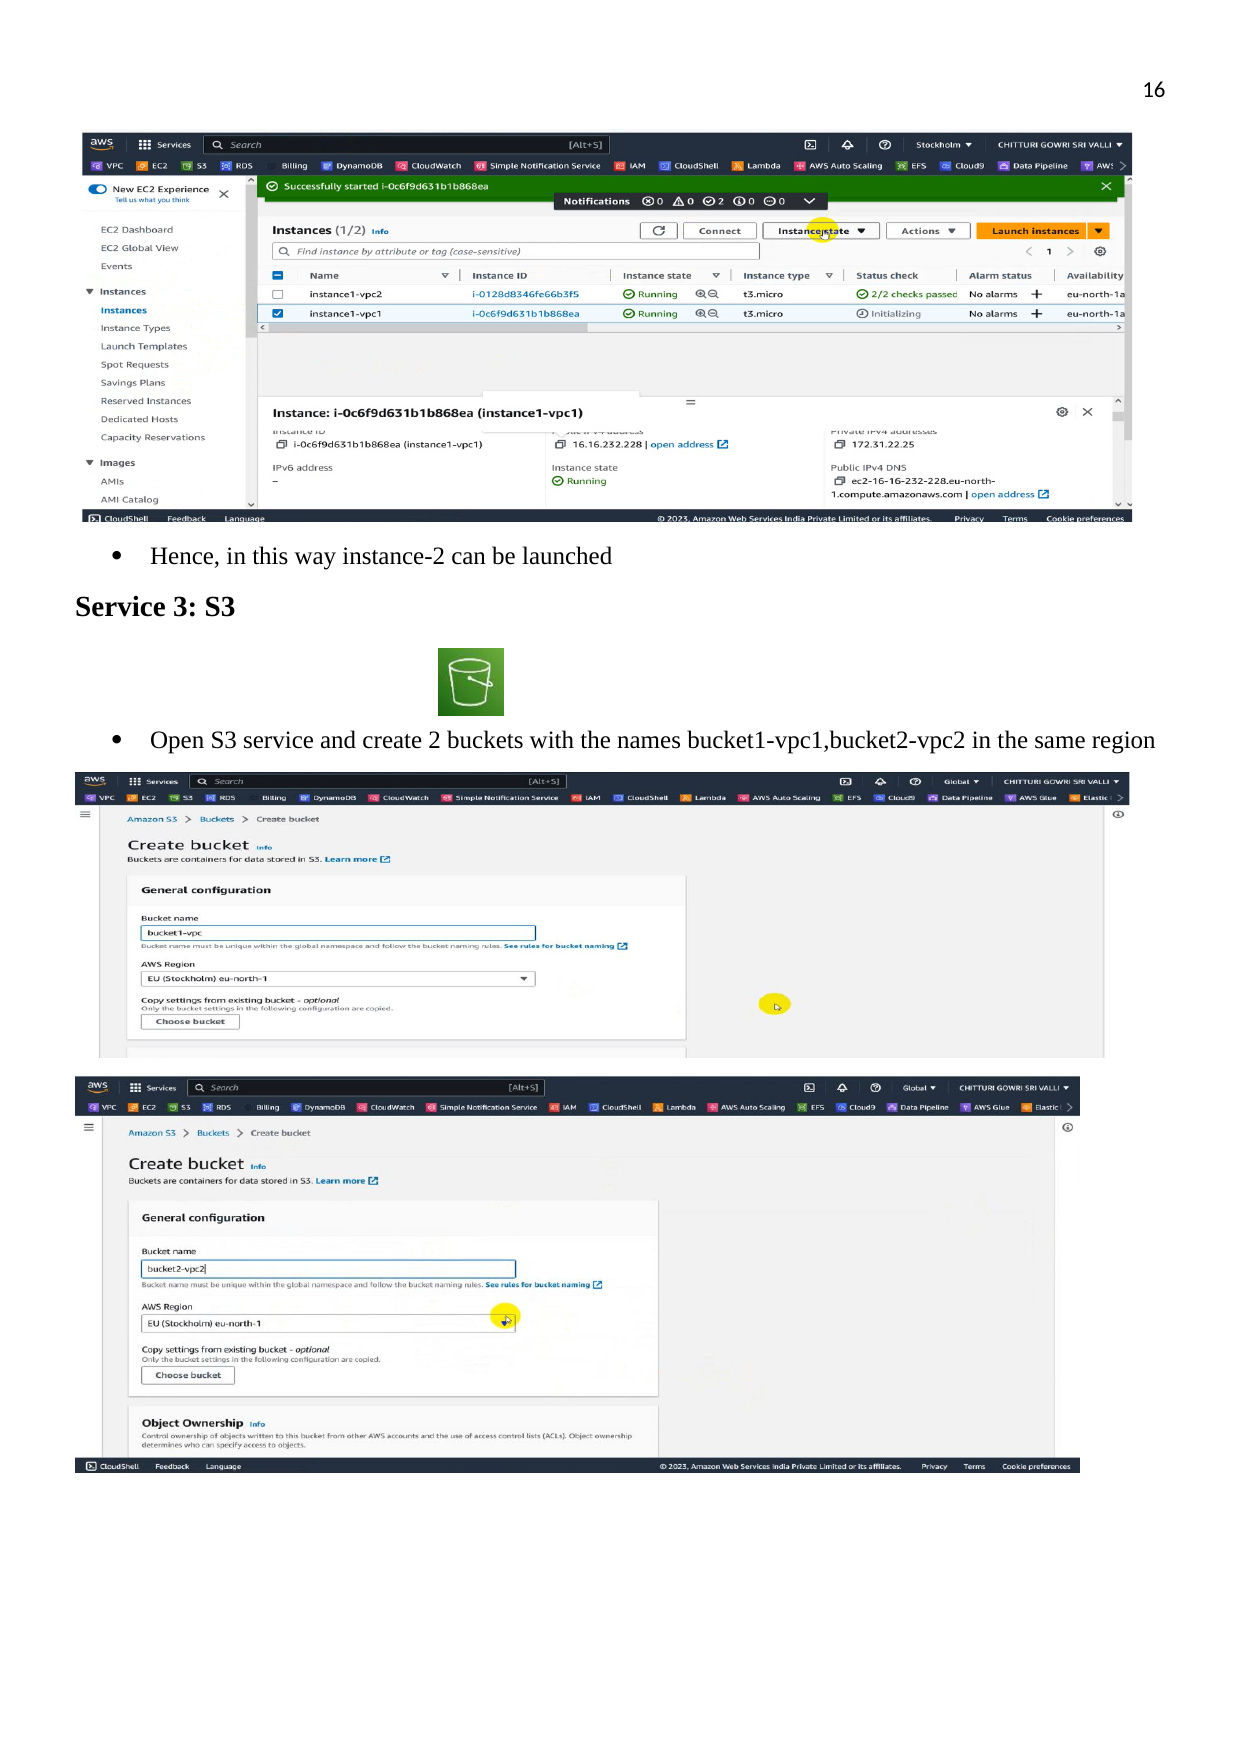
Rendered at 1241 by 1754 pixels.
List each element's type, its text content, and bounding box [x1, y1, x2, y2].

picture [425, 642, 519, 722]
picture [82, 129, 1133, 522]
text Service 3: S3 [75, 589, 1165, 622]
list Open S3 service and create 2 buckets with the names bucket1-vpc1,bucket2-vpc2 in the same region [112, 725, 1165, 754]
picture [75, 1076, 1080, 1473]
picture [75, 772, 1130, 1058]
list Hence, in this way instance-2 can be launched [112, 541, 1165, 570]
